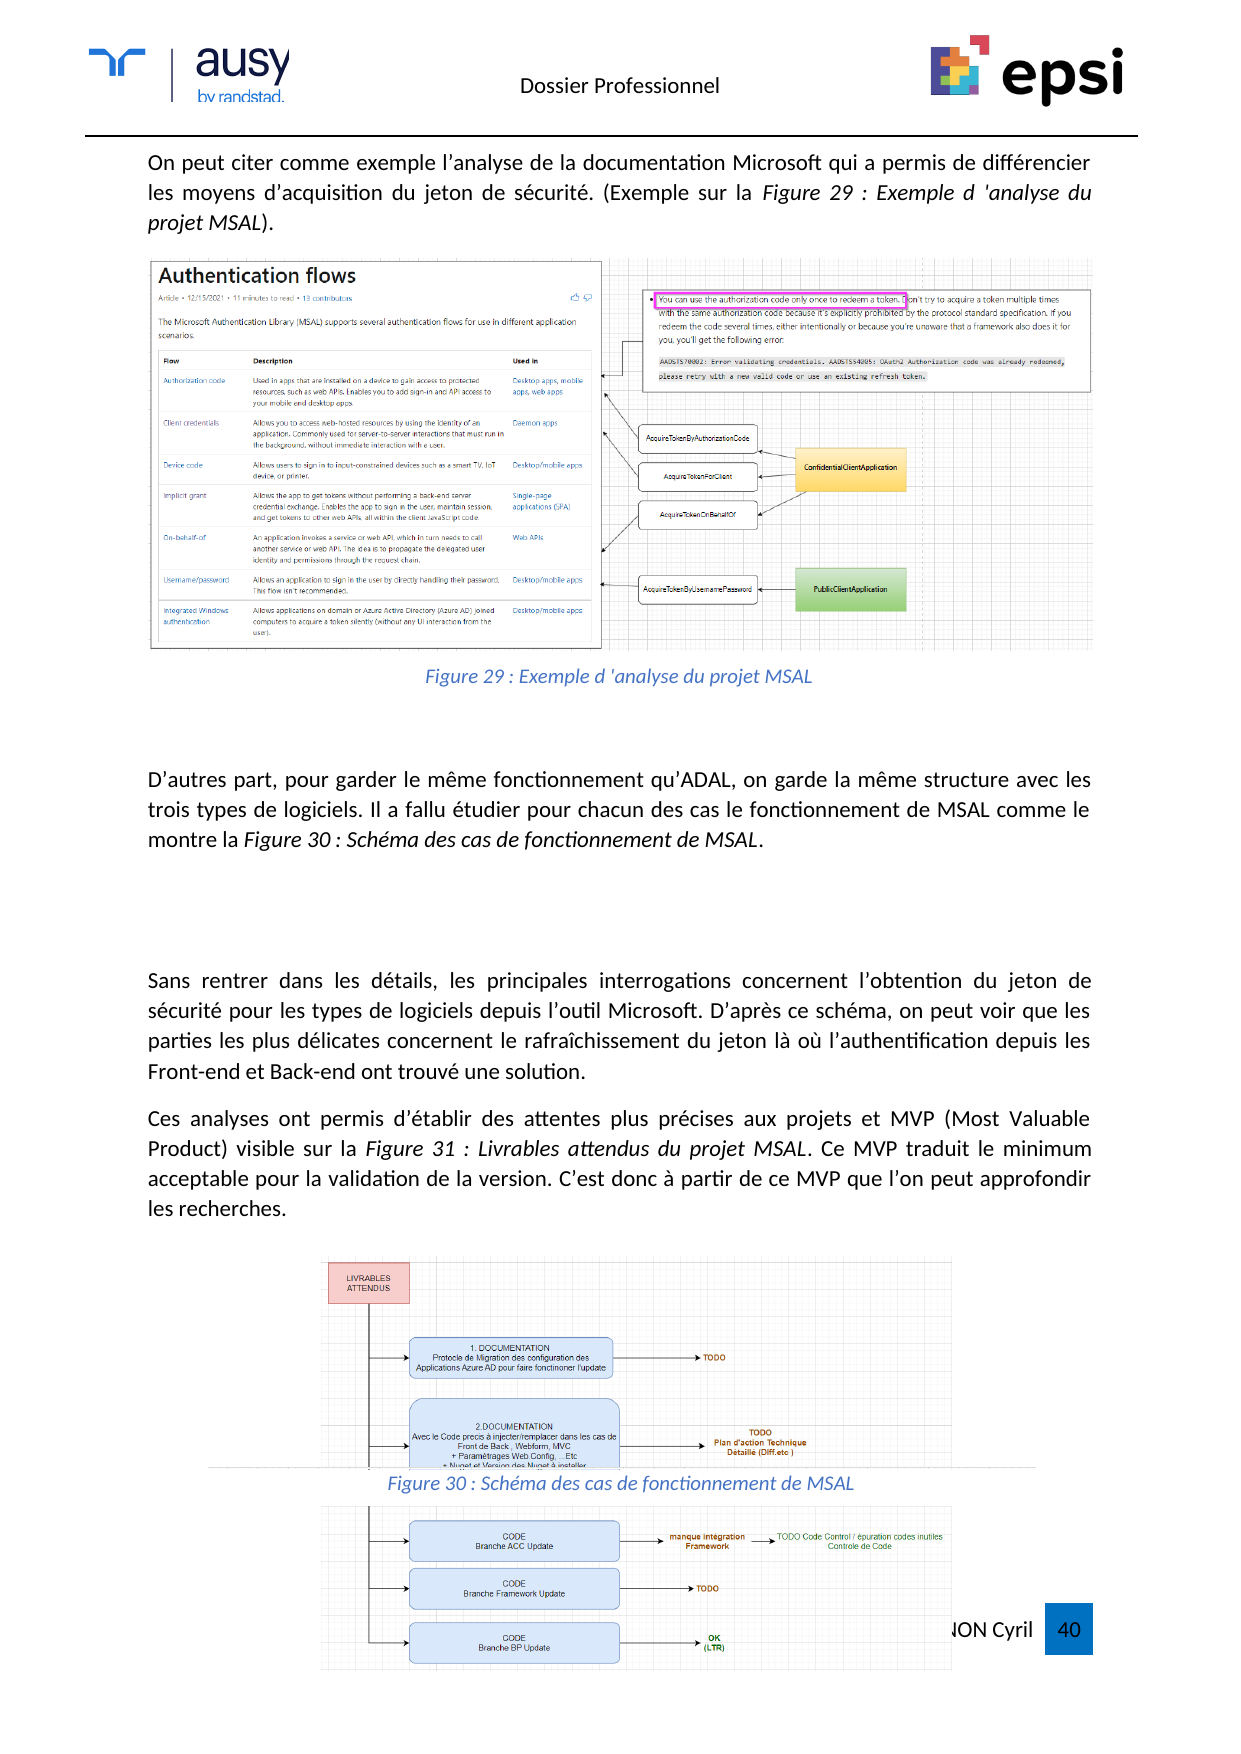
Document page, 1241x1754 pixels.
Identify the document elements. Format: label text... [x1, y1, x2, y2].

picture [208, 1256, 1036, 1470]
text Sans rentrer dans les détails, les principales interrogations concernent l’obtention du jeton de sécurité pour les types de logiciels depuis l’outil Microsoft. D’après ce schéma, on peut voir que les parties les plus délicates concernent le rafraîchissement du jeton là où l’authentification depuis les Front-end et Back-end ont trouvé une solution. [148, 966, 1093, 1085]
picture [148, 258, 1094, 651]
text Ces analyses ont permis d’établir des attentes plus précises aux projets et MVP (Most Valuable Product) visible sur la Figure 31 : Livrables attendus du projet MSAL. Ce MVP traduit le minimum acceptable pour la validation de la version. C’est donc à partir de ce MVP que l’on peut approfondir les recherches. [148, 1104, 1093, 1222]
text On peut citer comme exemple l’analyse de la documentation Microsoft qui a permis de différencier les moyens d’acquisition du jeton de sécurité. (Exemple sur la Figure 29 : Exemple d 'analyse du projet MSAL). [148, 148, 1093, 236]
picture [88, 48, 289, 102]
picture [320, 1506, 952, 1671]
text D’autres part, pour garder le même fonctionnement qu’ADAL, on garde la même structure avec les trois types de logiciels. Il a fallu étudier pour chacun des cas le fonctionnement de MSAL comme le montre la Figure 30 : Schéma des cas de fonctionnement de MSAL. [148, 765, 1093, 854]
